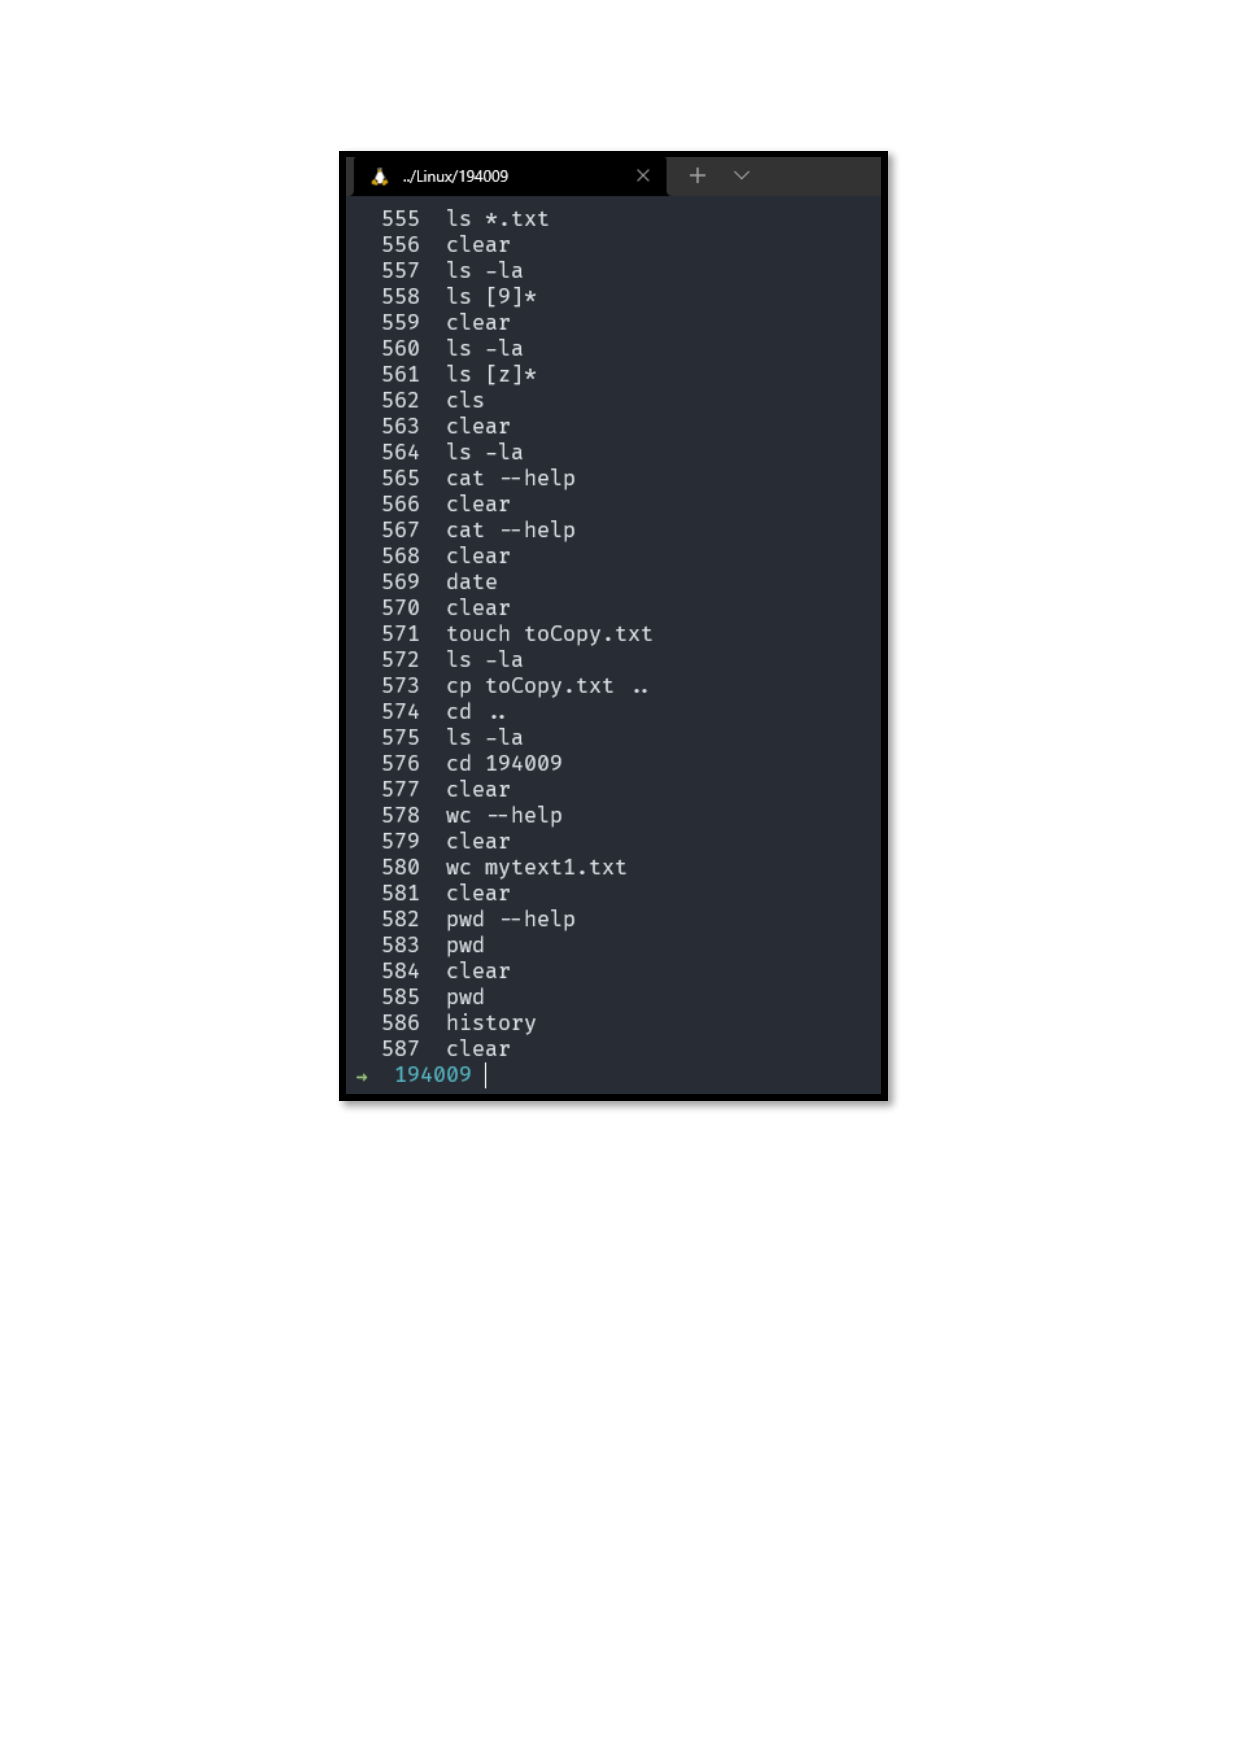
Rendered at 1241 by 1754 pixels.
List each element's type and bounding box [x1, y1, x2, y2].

picture [346, 157, 881, 1094]
